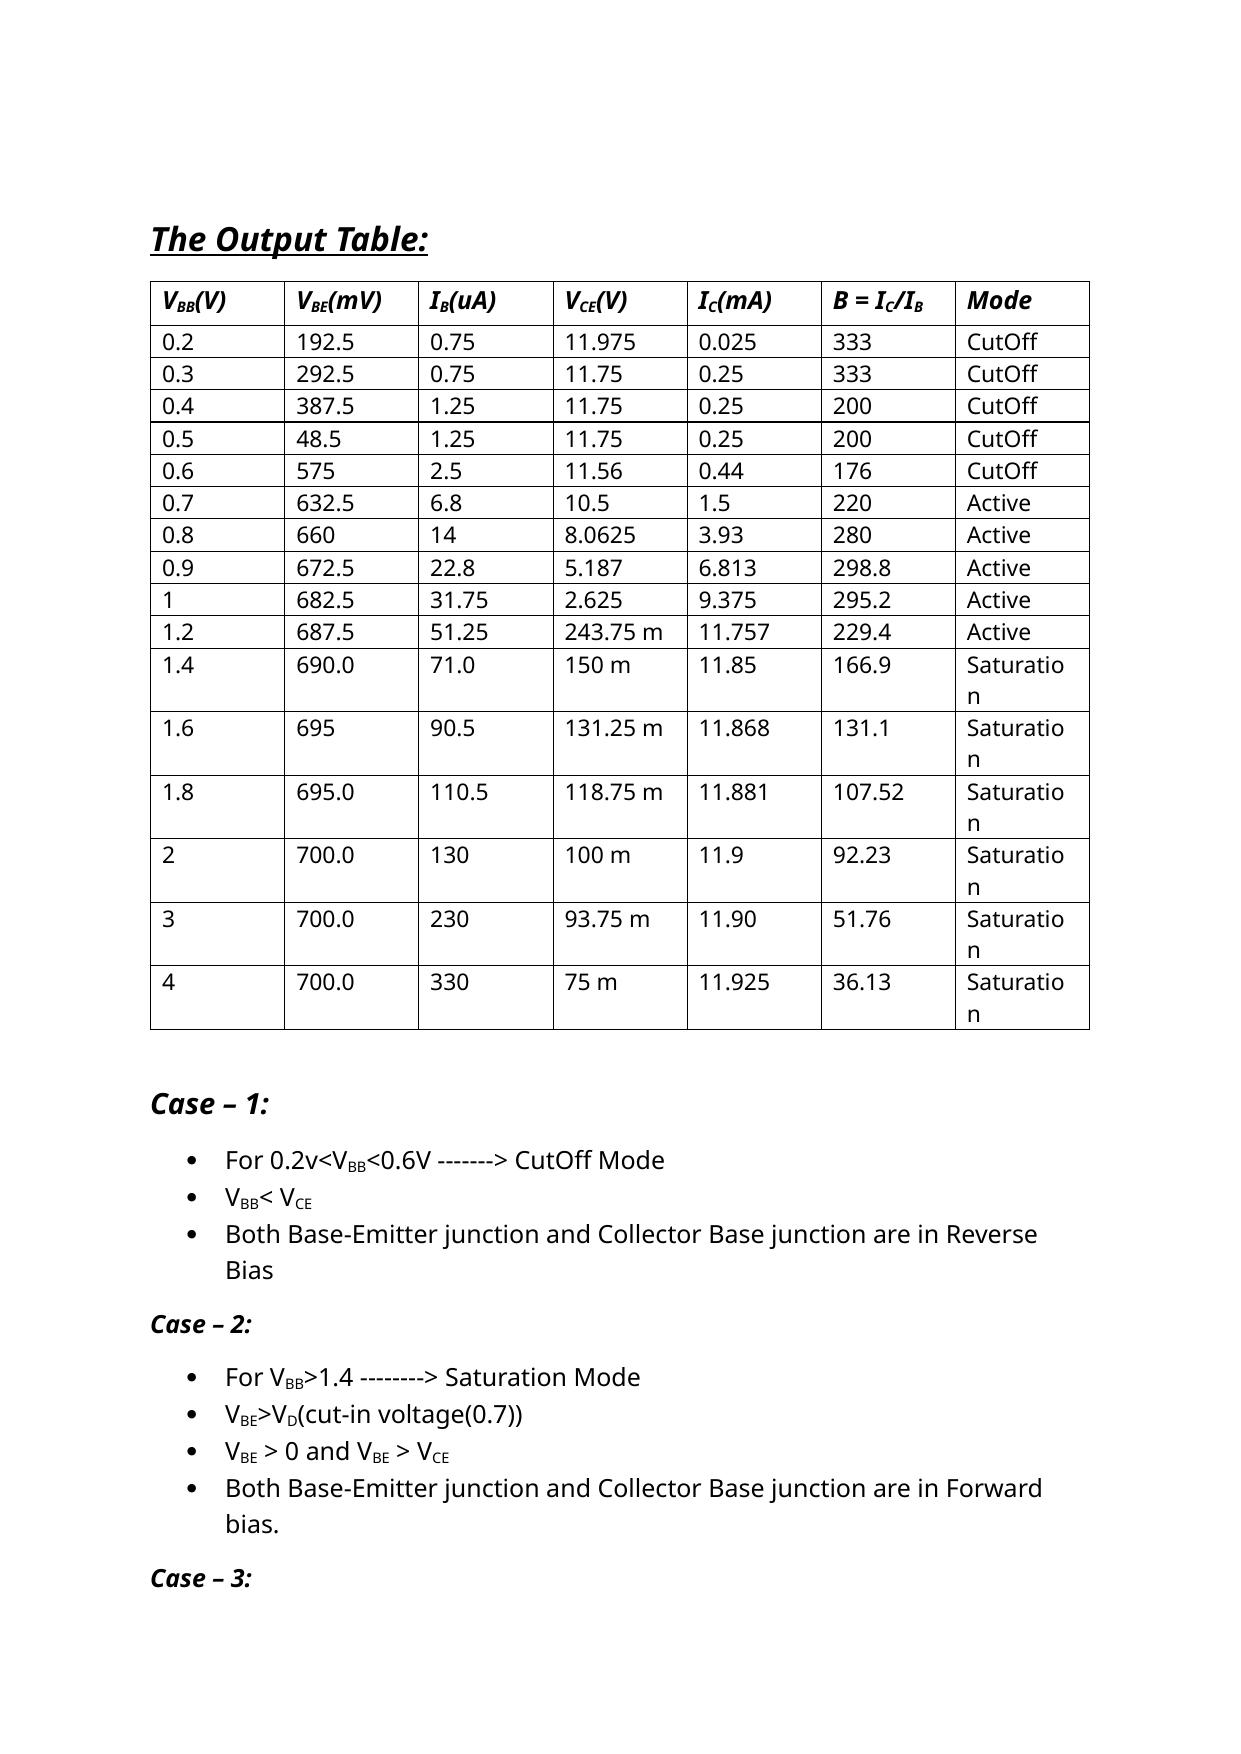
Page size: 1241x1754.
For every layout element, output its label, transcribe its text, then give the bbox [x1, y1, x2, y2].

table_cell Active [956, 487, 1089, 518]
table_cell 330 [419, 966, 553, 1029]
table_cell 11.75 [554, 423, 687, 454]
table_cell 150 m [554, 649, 687, 711]
table_cell 107.52 [822, 776, 955, 838]
table_cell 695 [285, 712, 418, 774]
table_cell 110.5 [419, 776, 553, 838]
table_cell 51.76 [822, 903, 955, 965]
table_cell 11.881 [688, 776, 821, 838]
table_cell 131.25 m [554, 712, 687, 774]
table_header IC(mA) [688, 282, 821, 324]
table_cell 5.187 [554, 552, 687, 583]
table_cell 3.93 [688, 519, 821, 551]
table_cell 71.0 [419, 649, 553, 711]
list Both Base-Emitter junction and Collector Base junction are in Forward bias. [187, 1470, 1090, 1541]
table_cell 22.8 [419, 552, 553, 583]
table_cell Saturation [956, 649, 1089, 711]
table_cell 700.0 [285, 903, 418, 965]
table_cell 200 [822, 423, 955, 454]
table_header Mode [956, 282, 1089, 324]
table_cell 36.13 [822, 966, 955, 1029]
table_cell 10.5 [554, 487, 687, 518]
table_cell 11.9 [688, 839, 821, 902]
table_header IB(uA) [419, 282, 553, 324]
table_cell 1 [151, 584, 284, 615]
table_cell 700.0 [285, 839, 418, 902]
table_cell 2.5 [419, 455, 553, 486]
table_cell 690.0 [285, 649, 418, 711]
text Case – 3: [150, 1560, 1090, 1594]
table_cell 333 [822, 326, 955, 357]
table_cell 3 [151, 903, 284, 965]
table_cell CutOff [956, 390, 1089, 421]
table_header VBB(V) [151, 282, 284, 324]
table_cell Saturation [956, 776, 1089, 838]
list For 0.2v<VBB<0.6V -------> CutOff Mode [187, 1143, 1090, 1177]
table_cell Active [956, 519, 1089, 551]
table_cell 11.975 [554, 326, 687, 357]
table_cell CutOff [956, 455, 1089, 486]
table_cell 90.5 [419, 712, 553, 774]
table_cell Saturation [956, 903, 1089, 965]
table_cell 100 m [554, 839, 687, 902]
text Case – 2: [150, 1306, 1090, 1341]
table_cell 243.75 m [554, 616, 687, 647]
table_cell 4 [151, 966, 284, 1029]
table_cell 6.8 [419, 487, 553, 518]
table_cell 687.5 [285, 616, 418, 647]
table_cell 660 [285, 519, 418, 551]
table_cell 1.25 [419, 423, 553, 454]
table_cell 292.5 [285, 358, 418, 389]
table_cell 695.0 [285, 776, 418, 838]
table_cell 333 [822, 358, 955, 389]
table_cell 8.0625 [554, 519, 687, 551]
table_cell 1.25 [419, 390, 553, 421]
table_header VBE(mV) [285, 282, 418, 324]
table_cell 0.75 [419, 358, 553, 389]
table_cell 51.25 [419, 616, 553, 647]
text Case – 1: [150, 1083, 1090, 1123]
table_cell 92.23 [822, 839, 955, 902]
table_cell Active [956, 616, 1089, 647]
table_cell 0.3 [151, 358, 284, 389]
text The Output Table: [150, 216, 1090, 261]
table_cell 2.625 [554, 584, 687, 615]
table_cell 0.9 [151, 552, 284, 583]
table_cell 220 [822, 487, 955, 518]
table_cell 682.5 [285, 584, 418, 615]
table_cell 295.2 [822, 584, 955, 615]
table_cell 11.757 [688, 616, 821, 647]
table_cell 2 [151, 839, 284, 902]
table_cell Active [956, 584, 1089, 615]
table_cell Active [956, 552, 1089, 583]
table_cell 9.375 [688, 584, 821, 615]
table_cell 0.25 [688, 358, 821, 389]
table_cell Saturation [956, 966, 1089, 1029]
table_cell 1.4 [151, 649, 284, 711]
table_cell 131.1 [822, 712, 955, 774]
table_cell 200 [822, 390, 955, 421]
table_cell 0.25 [688, 390, 821, 421]
table_cell 0.8 [151, 519, 284, 551]
list Both Base-Emitter junction and Collector Base junction are in Reverse Bias [187, 1216, 1090, 1287]
table_cell 31.75 [419, 584, 553, 615]
table_cell 632.5 [285, 487, 418, 518]
table_header B = IC/IB [822, 282, 955, 324]
table_cell 1.2 [151, 616, 284, 647]
table_cell CutOff [956, 358, 1089, 389]
table_cell 298.8 [822, 552, 955, 583]
list VBE>VD(cut-in voltage(0.7)) [187, 1397, 1090, 1431]
table_cell 11.56 [554, 455, 687, 486]
table_cell 575 [285, 455, 418, 486]
table_cell 6.813 [688, 552, 821, 583]
table_cell 0.75 [419, 326, 553, 357]
table_cell 1.5 [688, 487, 821, 518]
list VBE > 0 and VBE > VCE [187, 1433, 1090, 1467]
table_cell CutOff [956, 326, 1089, 357]
table_cell 118.75 m [554, 776, 687, 838]
table_cell 11.90 [688, 903, 821, 965]
list For VBB>1.4 --------> Saturation Mode [187, 1360, 1090, 1394]
table_cell 75 m [554, 966, 687, 1029]
table_cell Saturation [956, 712, 1089, 774]
table_cell 0.4 [151, 390, 284, 421]
table_cell 166.9 [822, 649, 955, 711]
table_cell 229.4 [822, 616, 955, 647]
table_cell 11.925 [688, 966, 821, 1029]
table_header VCE(V) [554, 282, 687, 324]
table_cell 1.8 [151, 776, 284, 838]
table_cell 280 [822, 519, 955, 551]
table_cell 11.75 [554, 390, 687, 421]
table_cell Saturation [956, 839, 1089, 902]
table_cell 11.75 [554, 358, 687, 389]
table_cell 0.25 [688, 423, 821, 454]
table_cell 11.85 [688, 649, 821, 711]
table_cell 672.5 [285, 552, 418, 583]
table_cell 0.025 [688, 326, 821, 357]
table_cell 11.868 [688, 712, 821, 774]
list VBB< VCE [187, 1179, 1090, 1213]
table_cell 130 [419, 839, 553, 902]
table_cell 0.44 [688, 455, 821, 486]
table_cell 1.6 [151, 712, 284, 774]
table_cell 48.5 [285, 423, 418, 454]
table_cell CutOff [956, 423, 1089, 454]
table_cell 14 [419, 519, 553, 551]
table_cell 93.75 m [554, 903, 687, 965]
table_cell 0.5 [151, 423, 284, 454]
table_cell 230 [419, 903, 553, 965]
table_cell 0.2 [151, 326, 284, 357]
table_cell 176 [822, 455, 955, 486]
table_cell 700.0 [285, 966, 418, 1029]
table_cell 0.7 [151, 487, 284, 518]
table_cell 387.5 [285, 390, 418, 421]
table_cell 192.5 [285, 326, 418, 357]
table_cell 0.6 [151, 455, 284, 486]
